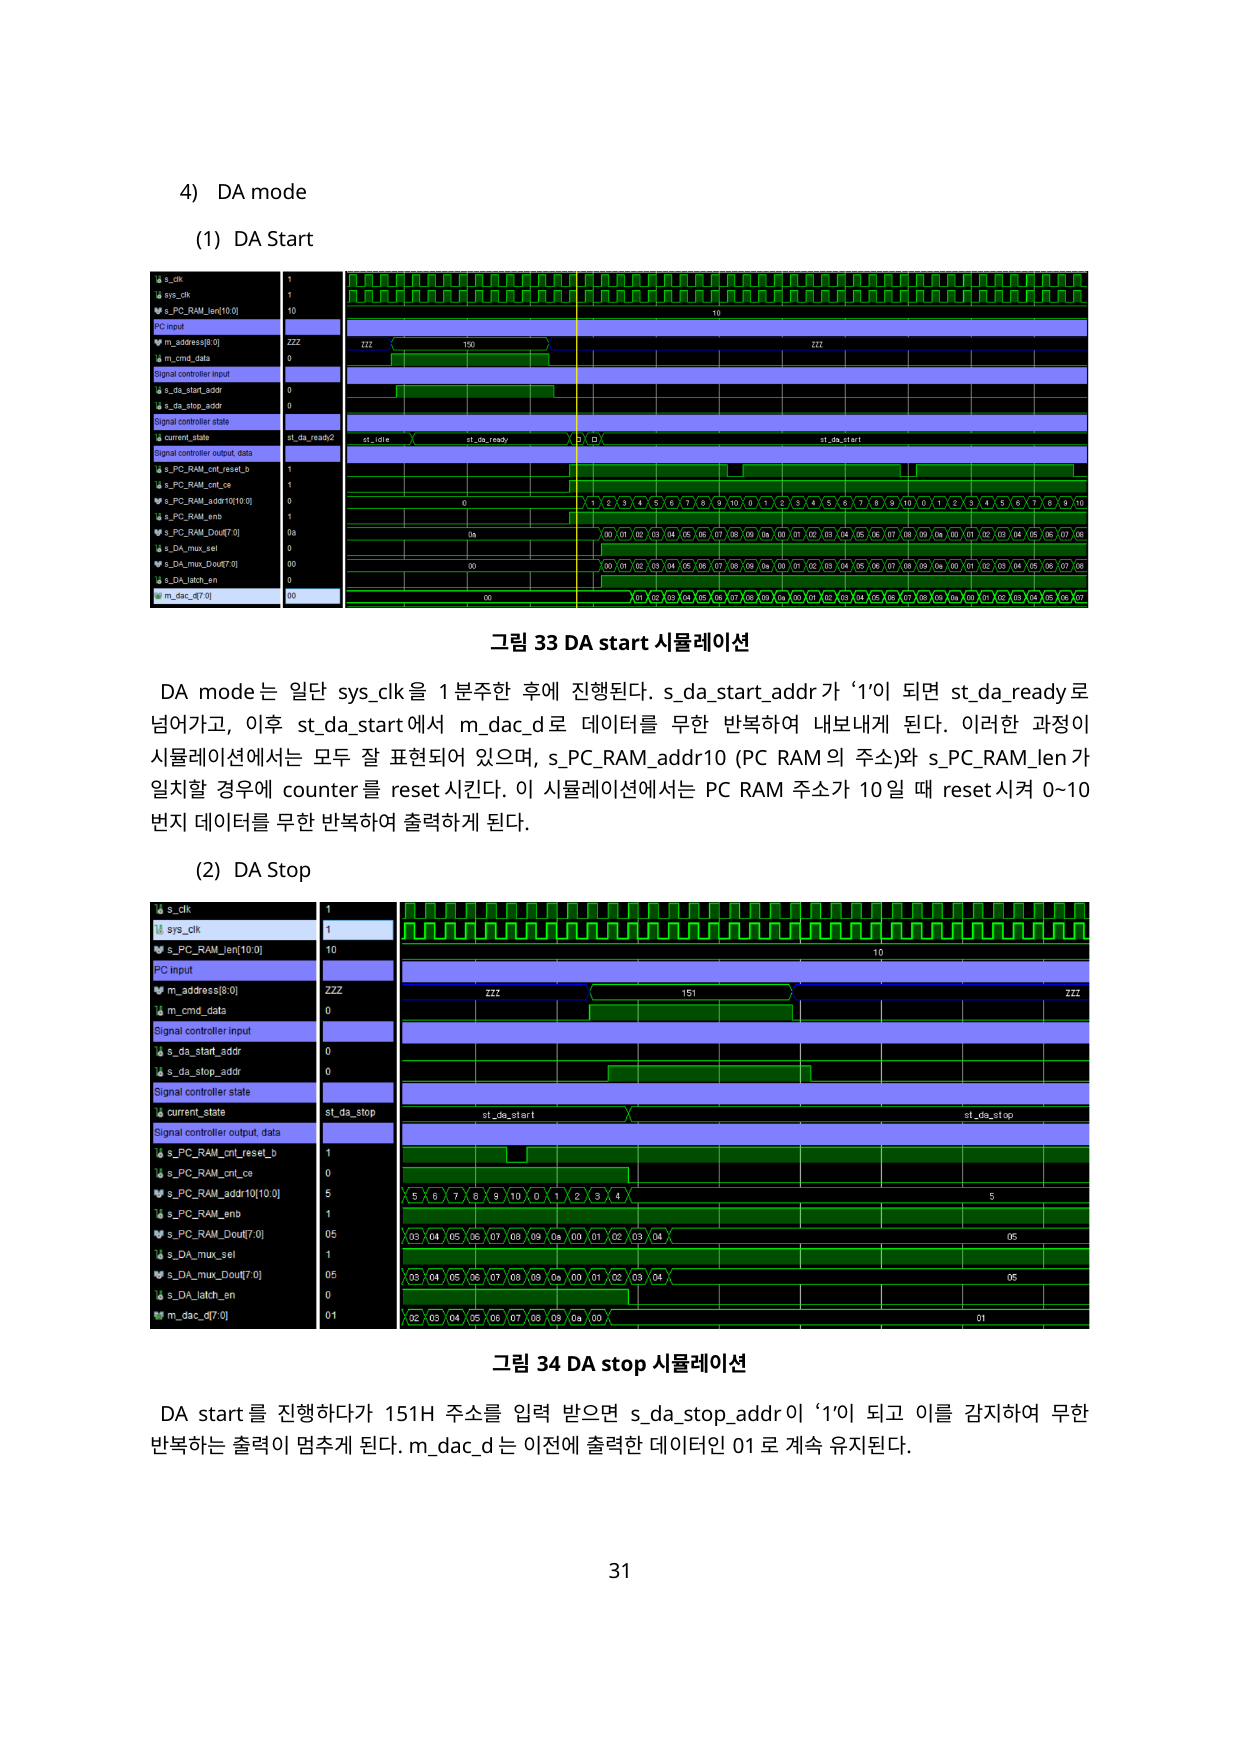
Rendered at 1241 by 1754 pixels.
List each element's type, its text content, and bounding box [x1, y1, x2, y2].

picture [150, 902, 1090, 1329]
subtitle DA mode [179, 177, 1090, 206]
subtitle DA Start [196, 224, 1090, 253]
picture [150, 271, 1089, 608]
subtitle DA Stop [196, 856, 1090, 884]
text DA start를 진행하다가 151H 주소를 입력 받으면 s_da_stop_addr이 ‘1’이 되고 이를 감지하여 무한 반복하는 출력이 멈추게 된다. m_dac_d는 이전에 출력한 데이터인 01로 계속 유지된다. [150, 1397, 1090, 1460]
text DA mode는 일단 sys_clk을 1분주한 후에 진행된다. s_da_start_addr가 ‘1’이 되면 st_da_ready로 넘어가고, 이후 st_da_start에서 m_dac_d로 데이터를 무한 반복하여 내보내게 된다. 이러한 과정이 시뮬레이션에서는 모두 잘 표현되어 있으며, s_PC_RAM_addr10 (PC RAM의 주소)와 s_PC_RAM_len가 일치할 경우에 counter를 reset시킨다. 이 시뮬레이션에서는 PC RAM 주소가 10일 때 reset시켜 0~10번지 데이터를 무한 반복하여 출력하게 된다. [150, 675, 1090, 837]
